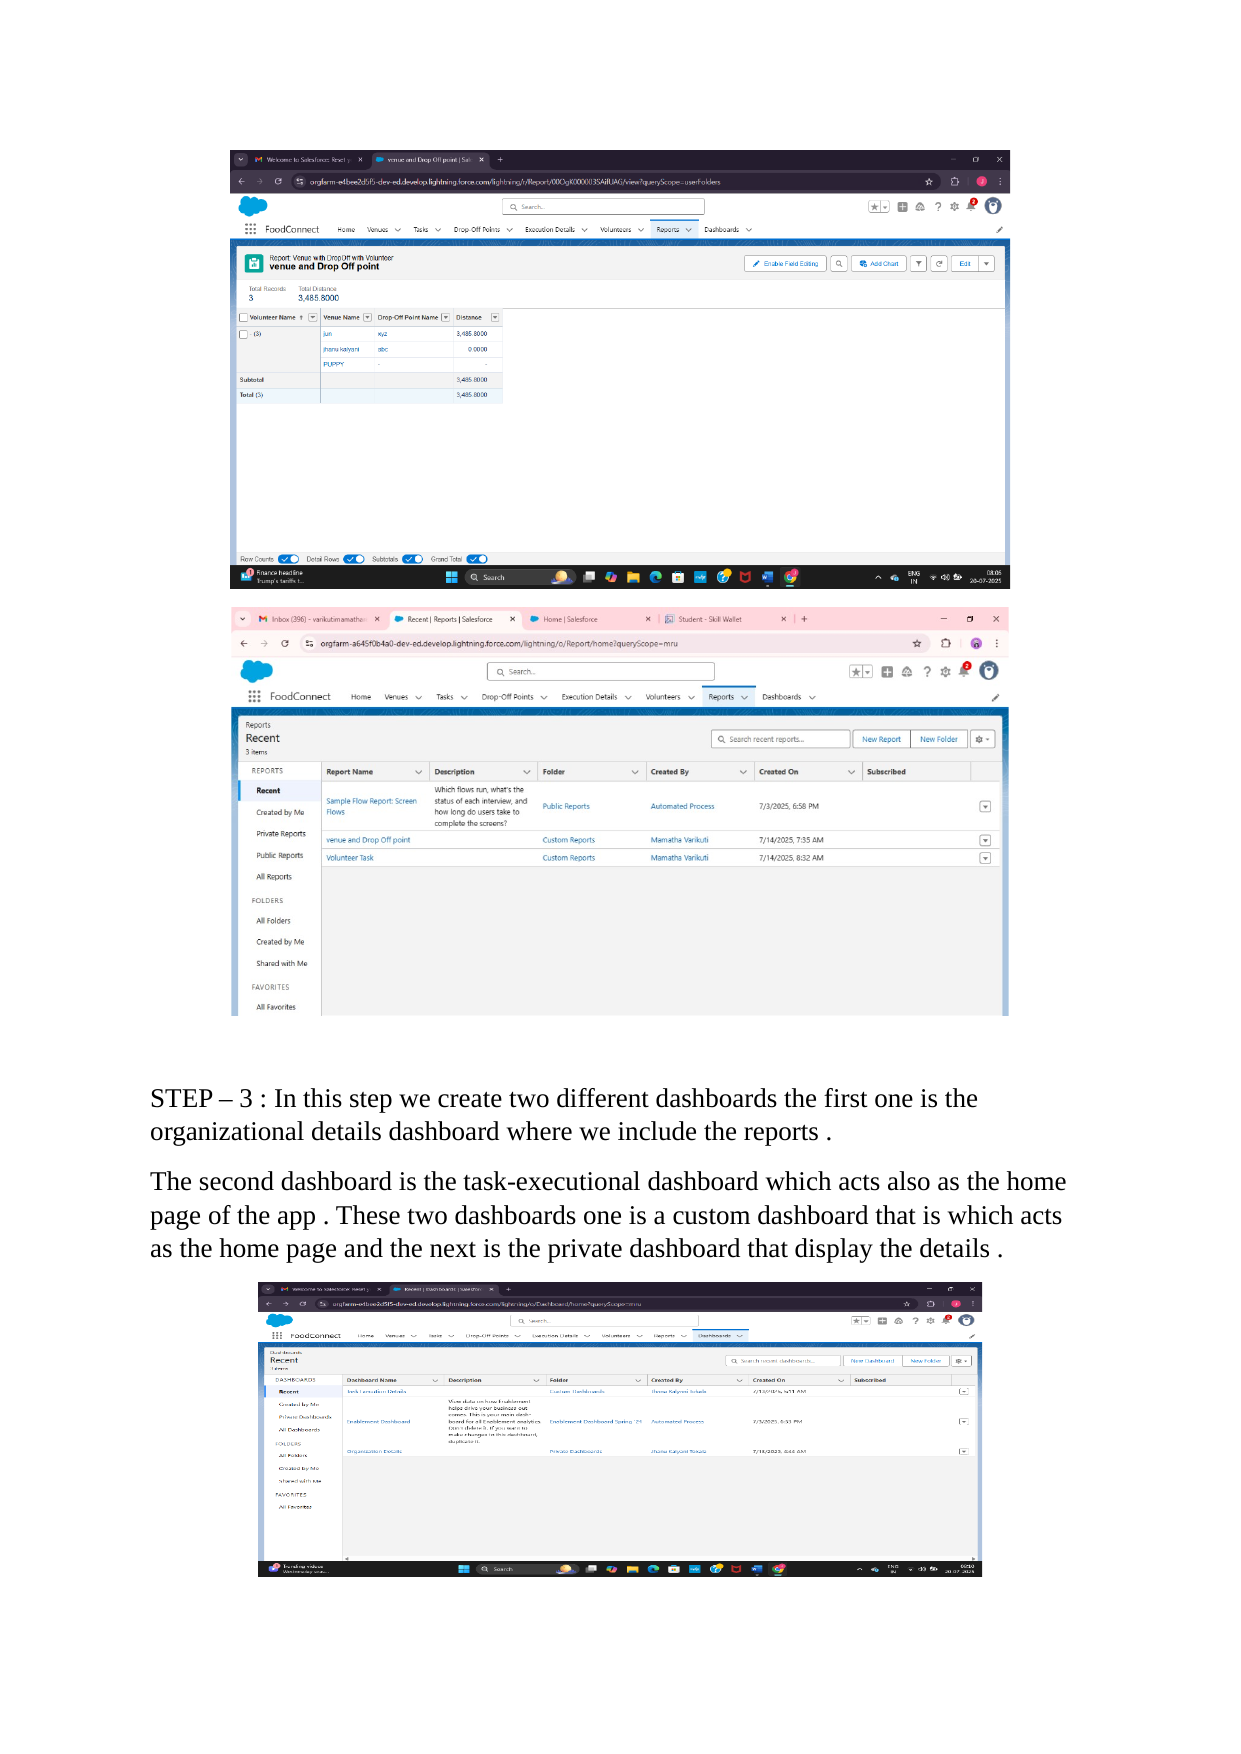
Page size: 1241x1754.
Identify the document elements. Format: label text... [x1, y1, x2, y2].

picture [258, 1282, 983, 1577]
text STEP – 3 : In this step we create two different dashboards the first one is the organizational details dashboard where we include the reports . [150, 1082, 1090, 1146]
text The second dashboard is the task-executional dashboard which acts also as the home page of the app . These two dashboards one is a custom dashboard that is which acts as the home page and the next is the private dashboard that display the details . [150, 1166, 1090, 1264]
picture [231, 607, 1009, 1016]
picture [230, 150, 1011, 589]
